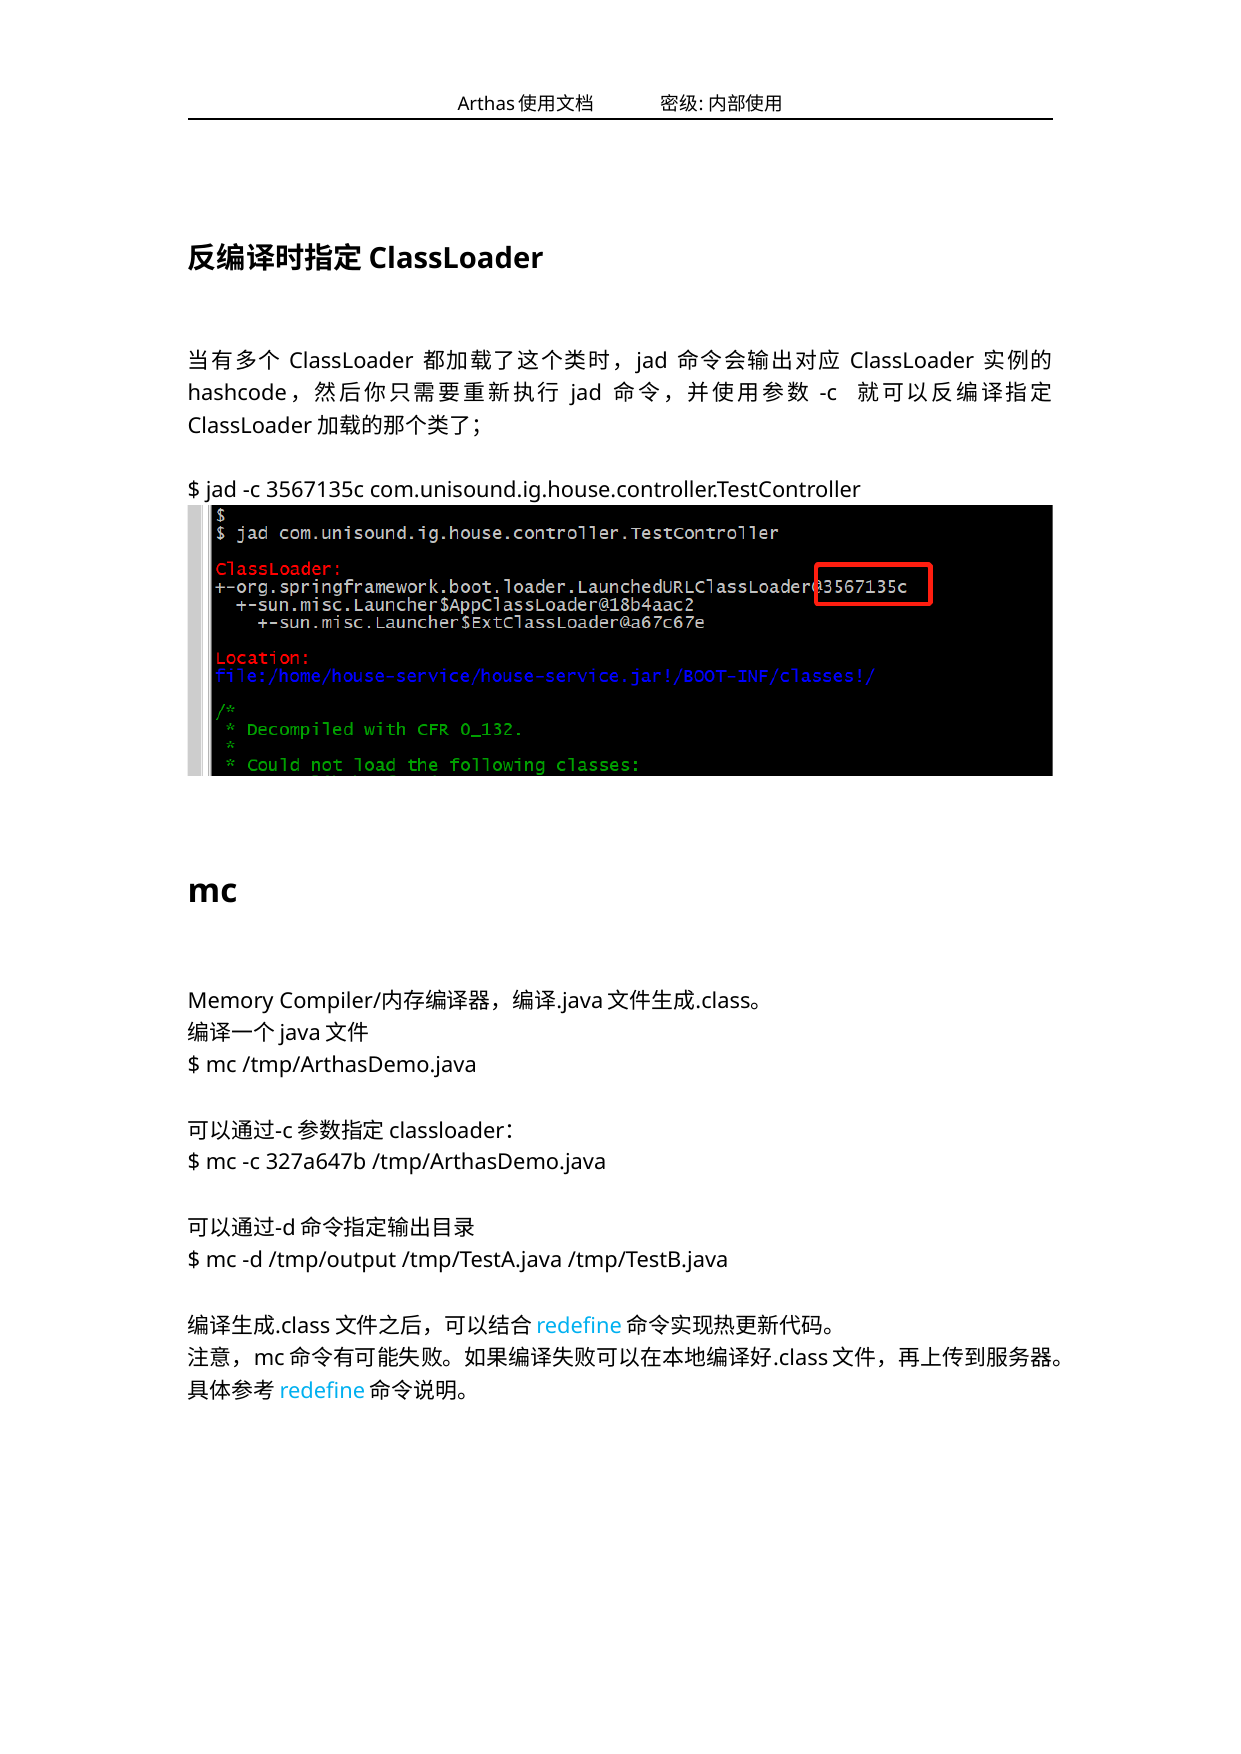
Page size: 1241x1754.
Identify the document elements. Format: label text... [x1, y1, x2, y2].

text 可以通过-c参数指定classloader： [187, 1112, 1053, 1145]
text 可以通过-d命令指定输出目录 [187, 1210, 1053, 1242]
text $ mc -c 327a647b /tmp/ArthasDemo.java [187, 1145, 1053, 1177]
text Memory Compiler/内存编译器，编译.java文件生成.class。 [187, 982, 1053, 1015]
text $ mc /tmp/ArthasDemo.java [187, 1047, 1053, 1080]
picture [187, 505, 1053, 776]
text 编译一个java文件 [187, 1015, 1053, 1047]
text $ mc -d /tmp/output /tmp/TestA.java /tmp/TestB.java [187, 1242, 1053, 1275]
text $ jad -c 3567135c com.unisound.ig.house.controller.TestController [187, 472, 1053, 505]
subtitle 反编译时指定ClassLoader [187, 224, 1053, 289]
text 当有多个 ClassLoader 都加载了这个类时，jad 命令会输出对应 ClassLoader 实例的 hashcode，然后你只需要重新执行 jad 命令，并使用参数 -c 就可以反编译指定 ClassLoader 加载的那个类了； [187, 342, 1053, 440]
text 编译生成.class文件之后，可以结合redefine命令实现热更新代码。 注意，mc命令有可能失败。如果编译失败可以在本地编译好.class文件，再上传到服务器。具体参考redefine命令说明。 [187, 1307, 1053, 1405]
subtitle mc [187, 857, 1053, 922]
